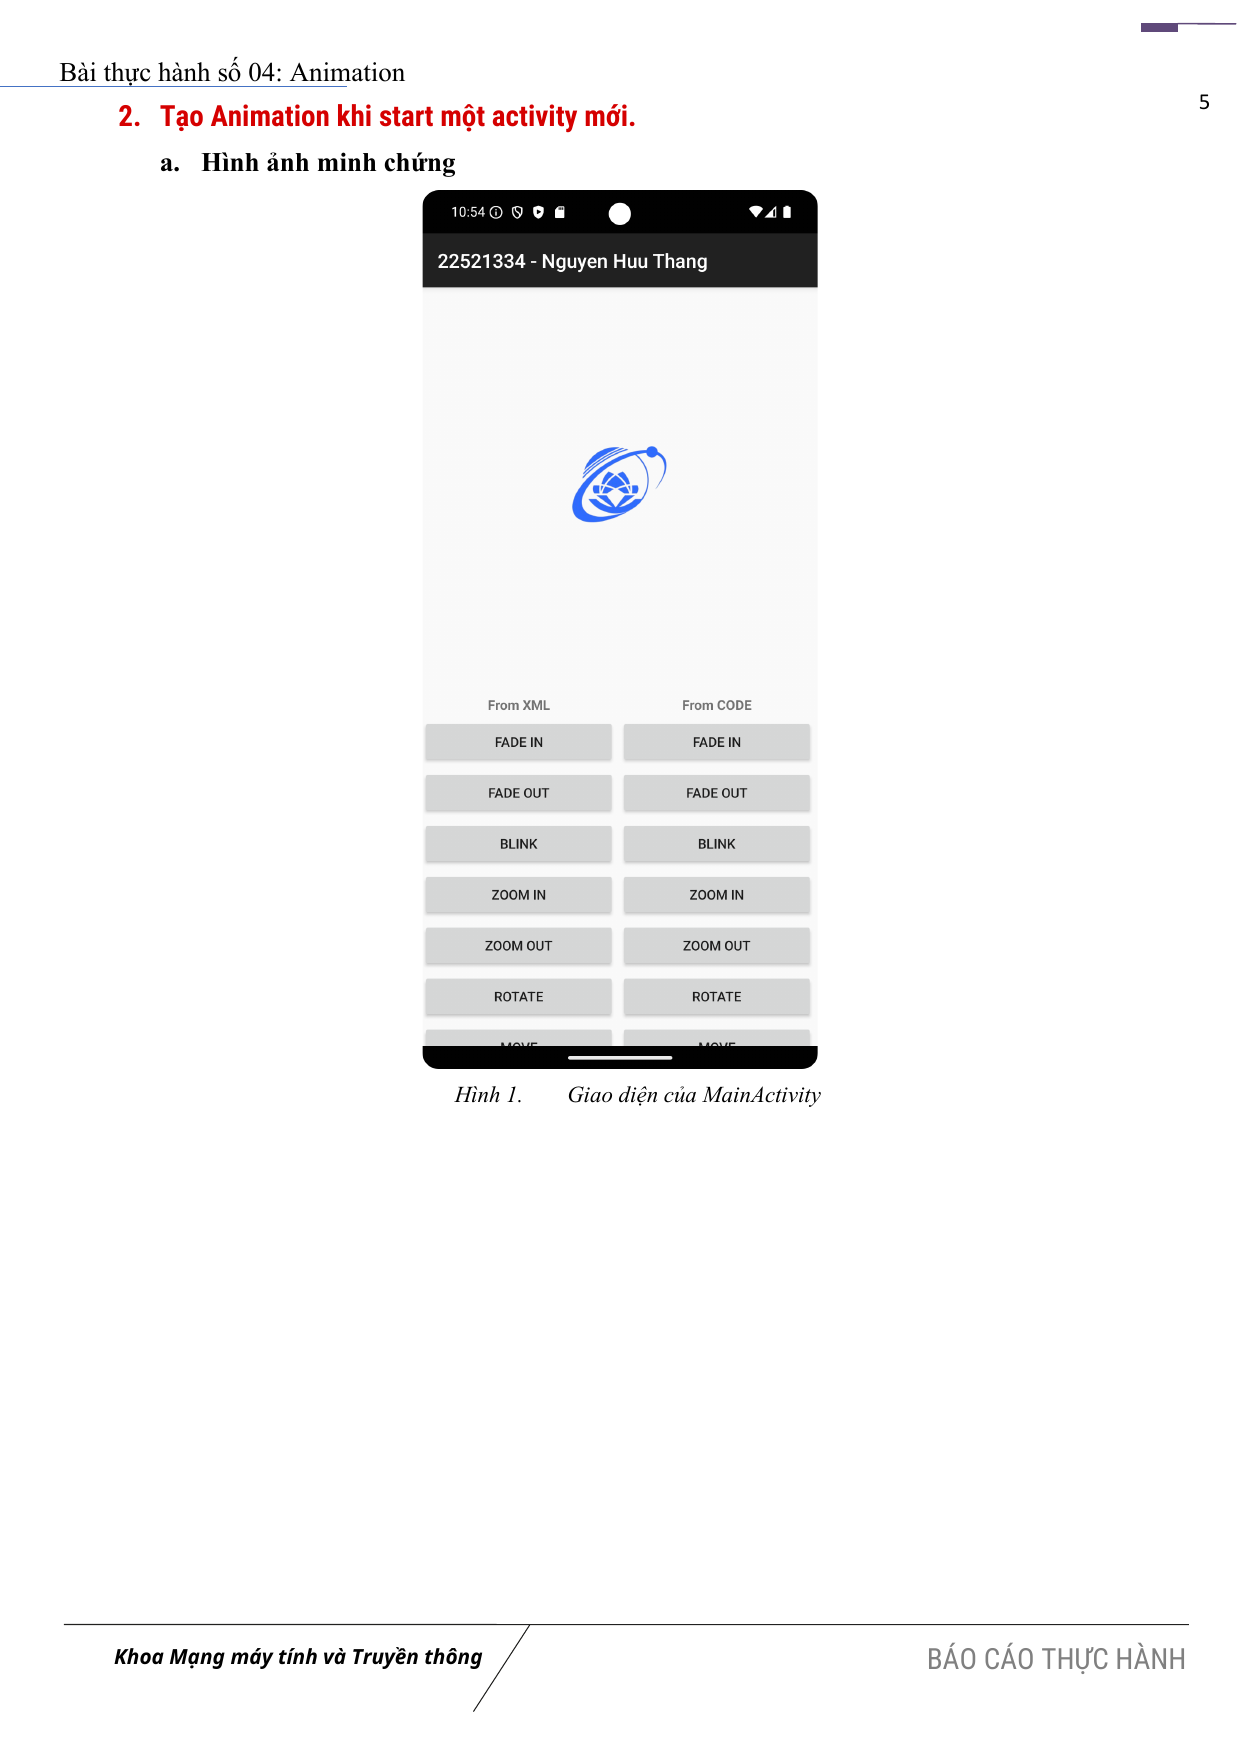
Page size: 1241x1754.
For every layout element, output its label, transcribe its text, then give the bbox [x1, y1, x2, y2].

list Giao diện của MainActivity [156, 1081, 1122, 1107]
subtitle Tạo Animation khi start một activity mới. [118, 100, 1122, 134]
picture [422, 190, 818, 1069]
subtitle Hình ảnh minh chứng [159, 146, 1122, 178]
